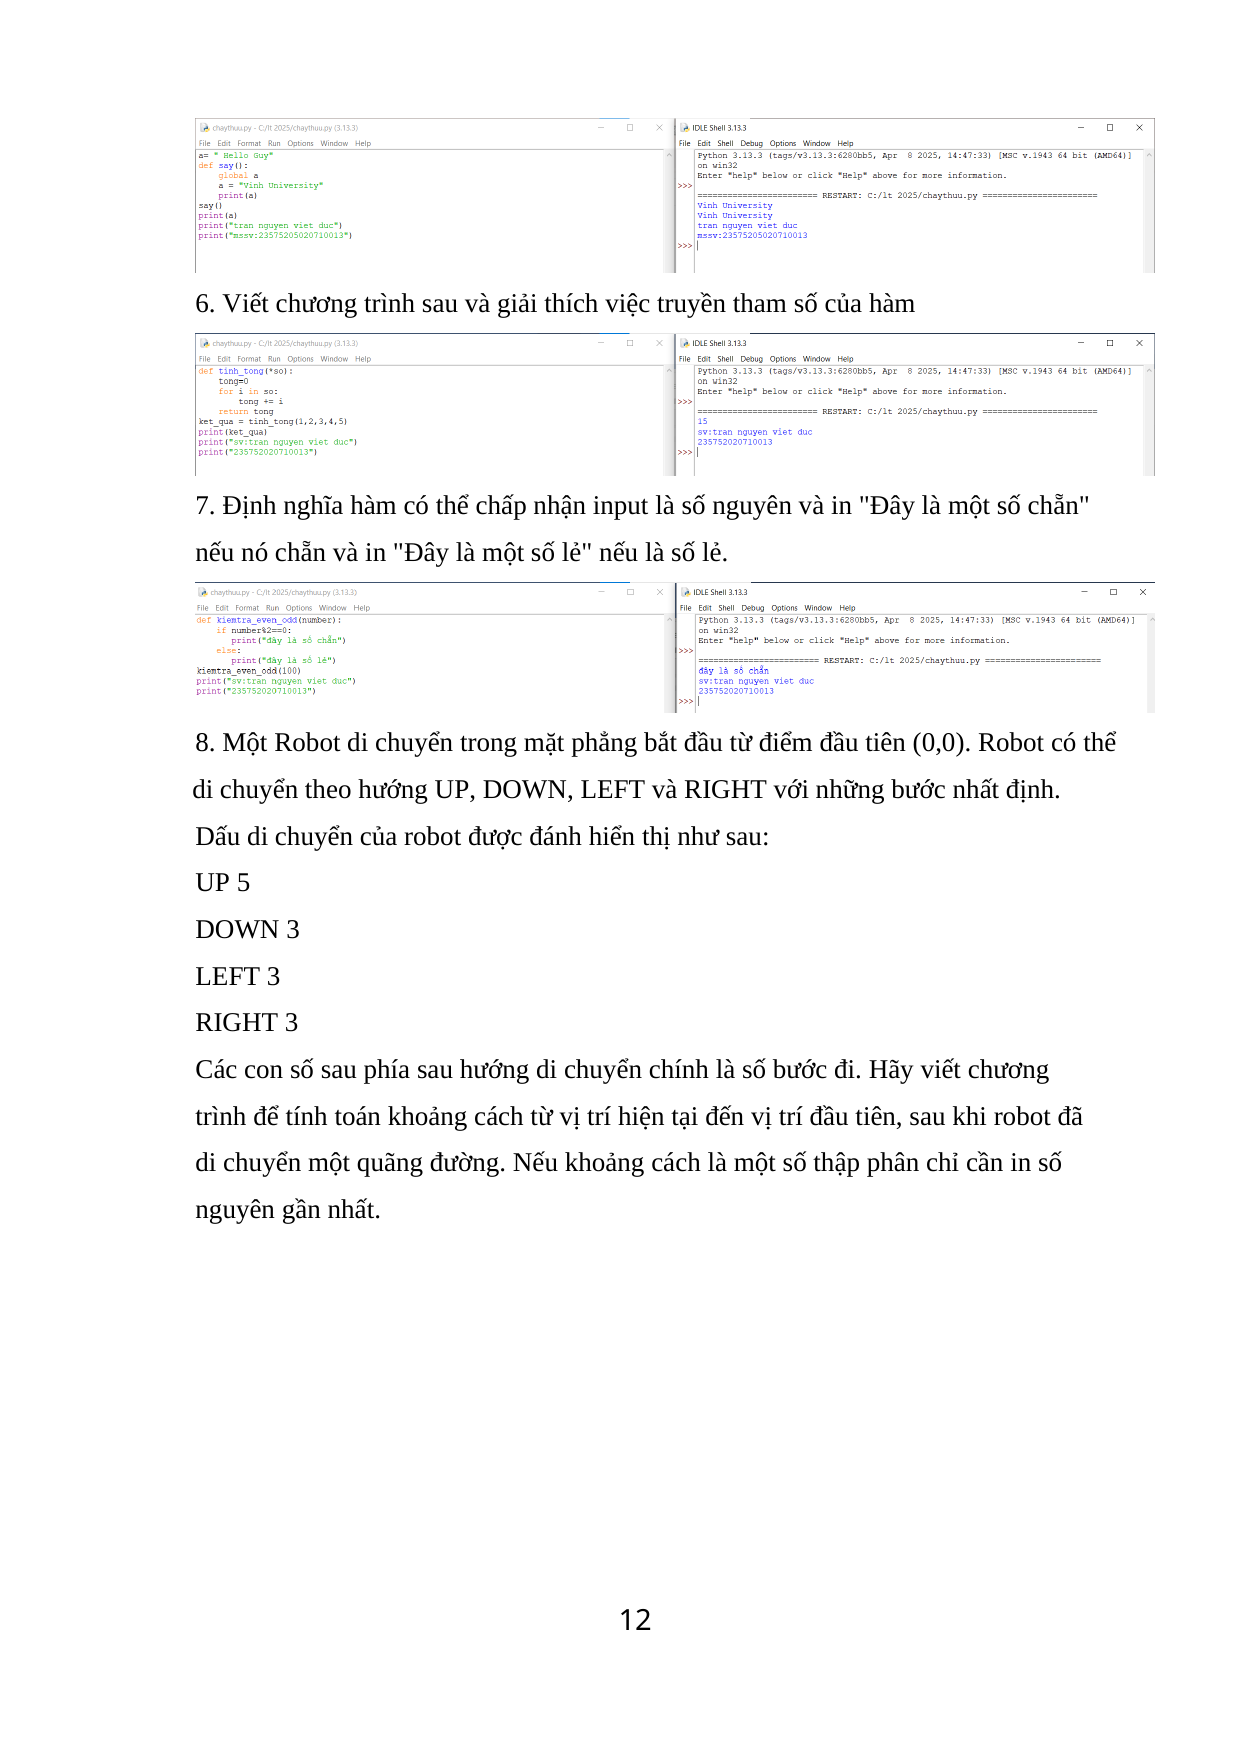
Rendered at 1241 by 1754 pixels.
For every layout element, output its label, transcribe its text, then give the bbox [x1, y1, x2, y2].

list di chuyển một quãng đường. Nếu khoảng cách là một số thập phân chỉ cần in số [192, 1147, 1122, 1178]
picture [195, 582, 1155, 713]
list nguyên gần nhất. [192, 1193, 1122, 1224]
list UP 5 [192, 867, 1122, 898]
list 6. Viết chương trình sau và giải thích việc truyền tham số của hàm [192, 287, 1122, 318]
list LEFT 3 [192, 960, 1122, 991]
list RIGHT 3 [192, 1007, 1122, 1038]
list 8. Một Robot di chuyển trong mặt phẳng bắt đầu từ điểm đầu tiên (0,0). Robot có thể di chuyển theo hướng UP, DOWN, LEFT và RIGHT với những bước nhất định. [192, 727, 1122, 804]
list trình để tính toán khoảng cách từ vị trí hiện tại đến vị trí đầu tiên, sau khi robot đã [192, 1100, 1122, 1131]
list Các con số sau phía sau hướng di chuyển chính là số bước đi. Hãy viết chương [192, 1053, 1122, 1084]
picture [195, 333, 1155, 476]
list nếu nó chẵn và in "Đây là một số lẻ" nếu là số lẻ. [192, 536, 1122, 567]
list DOWN 3 [192, 913, 1122, 944]
picture [195, 118, 1155, 273]
list Dấu di chuyển của robot được đánh hiển thị như sau: [192, 820, 1122, 851]
list 7. Định nghĩa hàm có thể chấp nhận input là số nguyên và in "Đây là một số chẵn" [192, 489, 1122, 520]
